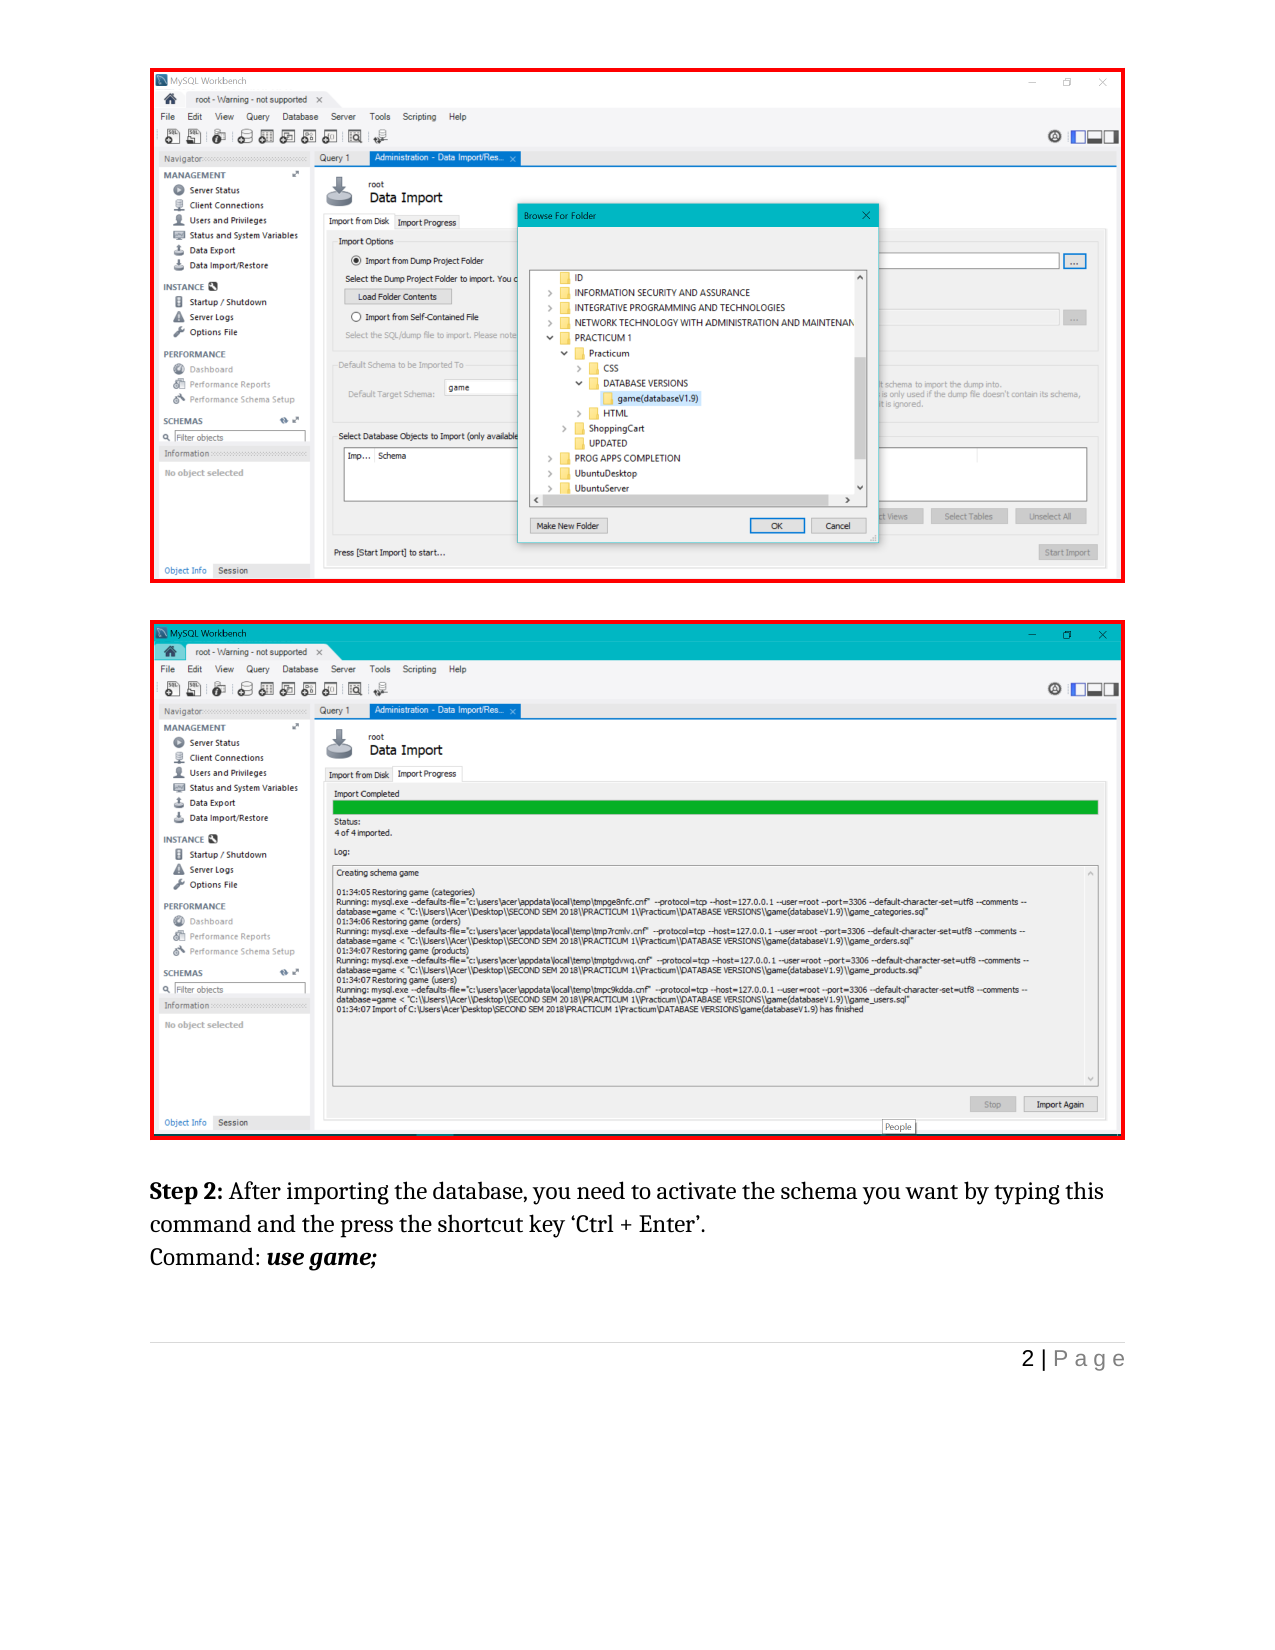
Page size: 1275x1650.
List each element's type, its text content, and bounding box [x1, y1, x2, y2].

text Step 2: After importing the database, you need to activate the schema you want by typing this command and the press the shortcut key ‘Ctrl + Enter’. [150, 1177, 1125, 1239]
picture [154, 624, 1121, 1136]
text Command: use game; [150, 1243, 1125, 1272]
picture [154, 72, 1121, 579]
